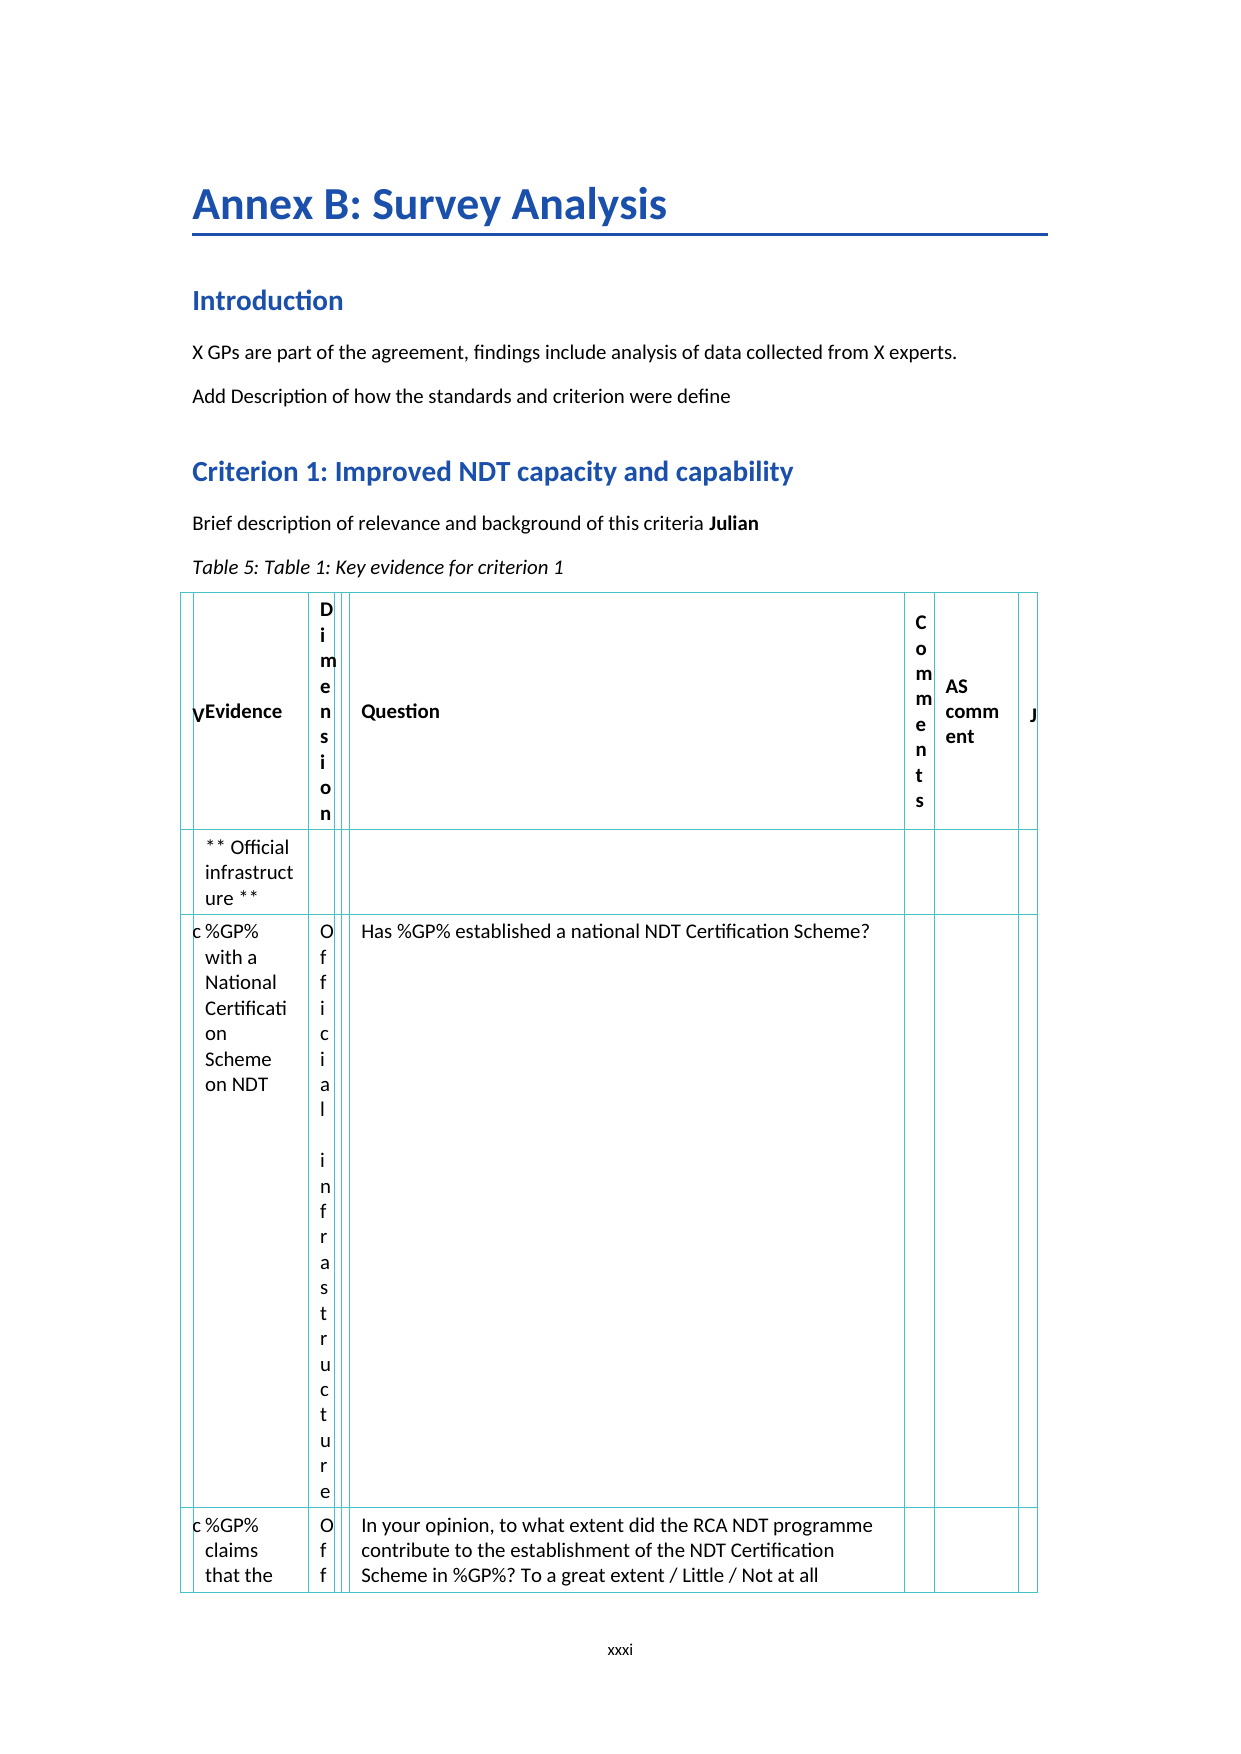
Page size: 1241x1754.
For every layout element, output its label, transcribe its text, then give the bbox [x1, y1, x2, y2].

table_cell [935, 830, 1018, 914]
table_cell [935, 915, 1018, 1507]
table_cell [350, 1508, 904, 1592]
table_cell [194, 1508, 308, 1592]
subtitle Annex B: Survey Analysis [192, 175, 1048, 233]
table_header AS comment [935, 593, 1018, 829]
table_header Question [350, 593, 904, 829]
table_cell Has %GP% established a national NDT Certification Scheme? [350, 915, 904, 1507]
text X GPs are part of the agreement, findings include analysis of data collected from X experts. [192, 339, 1048, 365]
table_cell [181, 830, 193, 914]
table_cell [1019, 1508, 1037, 1592]
table_cell [905, 830, 934, 914]
table_header Dimension [309, 593, 334, 829]
table_header Evidence [194, 593, 308, 829]
subtitle Introduction [192, 282, 1048, 318]
table_cell [905, 915, 934, 1507]
table_header Comments [905, 593, 934, 829]
table_cell [309, 830, 334, 914]
subtitle Criterion 1: Improved NDT capacity and capability [192, 453, 1048, 488]
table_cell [309, 1508, 334, 1592]
table_cell [335, 830, 341, 914]
table_cell [350, 830, 904, 914]
table_cell [1019, 915, 1037, 1507]
table_cell [1019, 830, 1037, 914]
text Add Description of how the standards and criterion were define [192, 383, 1048, 409]
table_cell [935, 1508, 1018, 1592]
table_cell ** Official infrastructure ** [194, 830, 308, 914]
text Brief description of relevance and background of this criteria Julian [192, 510, 1048, 535]
table_header JK comment [1019, 593, 1037, 829]
text Table 5: Table 1: Key evidence for criterion 1 [192, 554, 1048, 579]
table_cell Official infrastructure [309, 915, 334, 1507]
table_cell [905, 1508, 934, 1592]
table_cell %GP% with a National Certification Scheme on NDT [194, 915, 308, 1507]
table_cell [342, 830, 349, 914]
